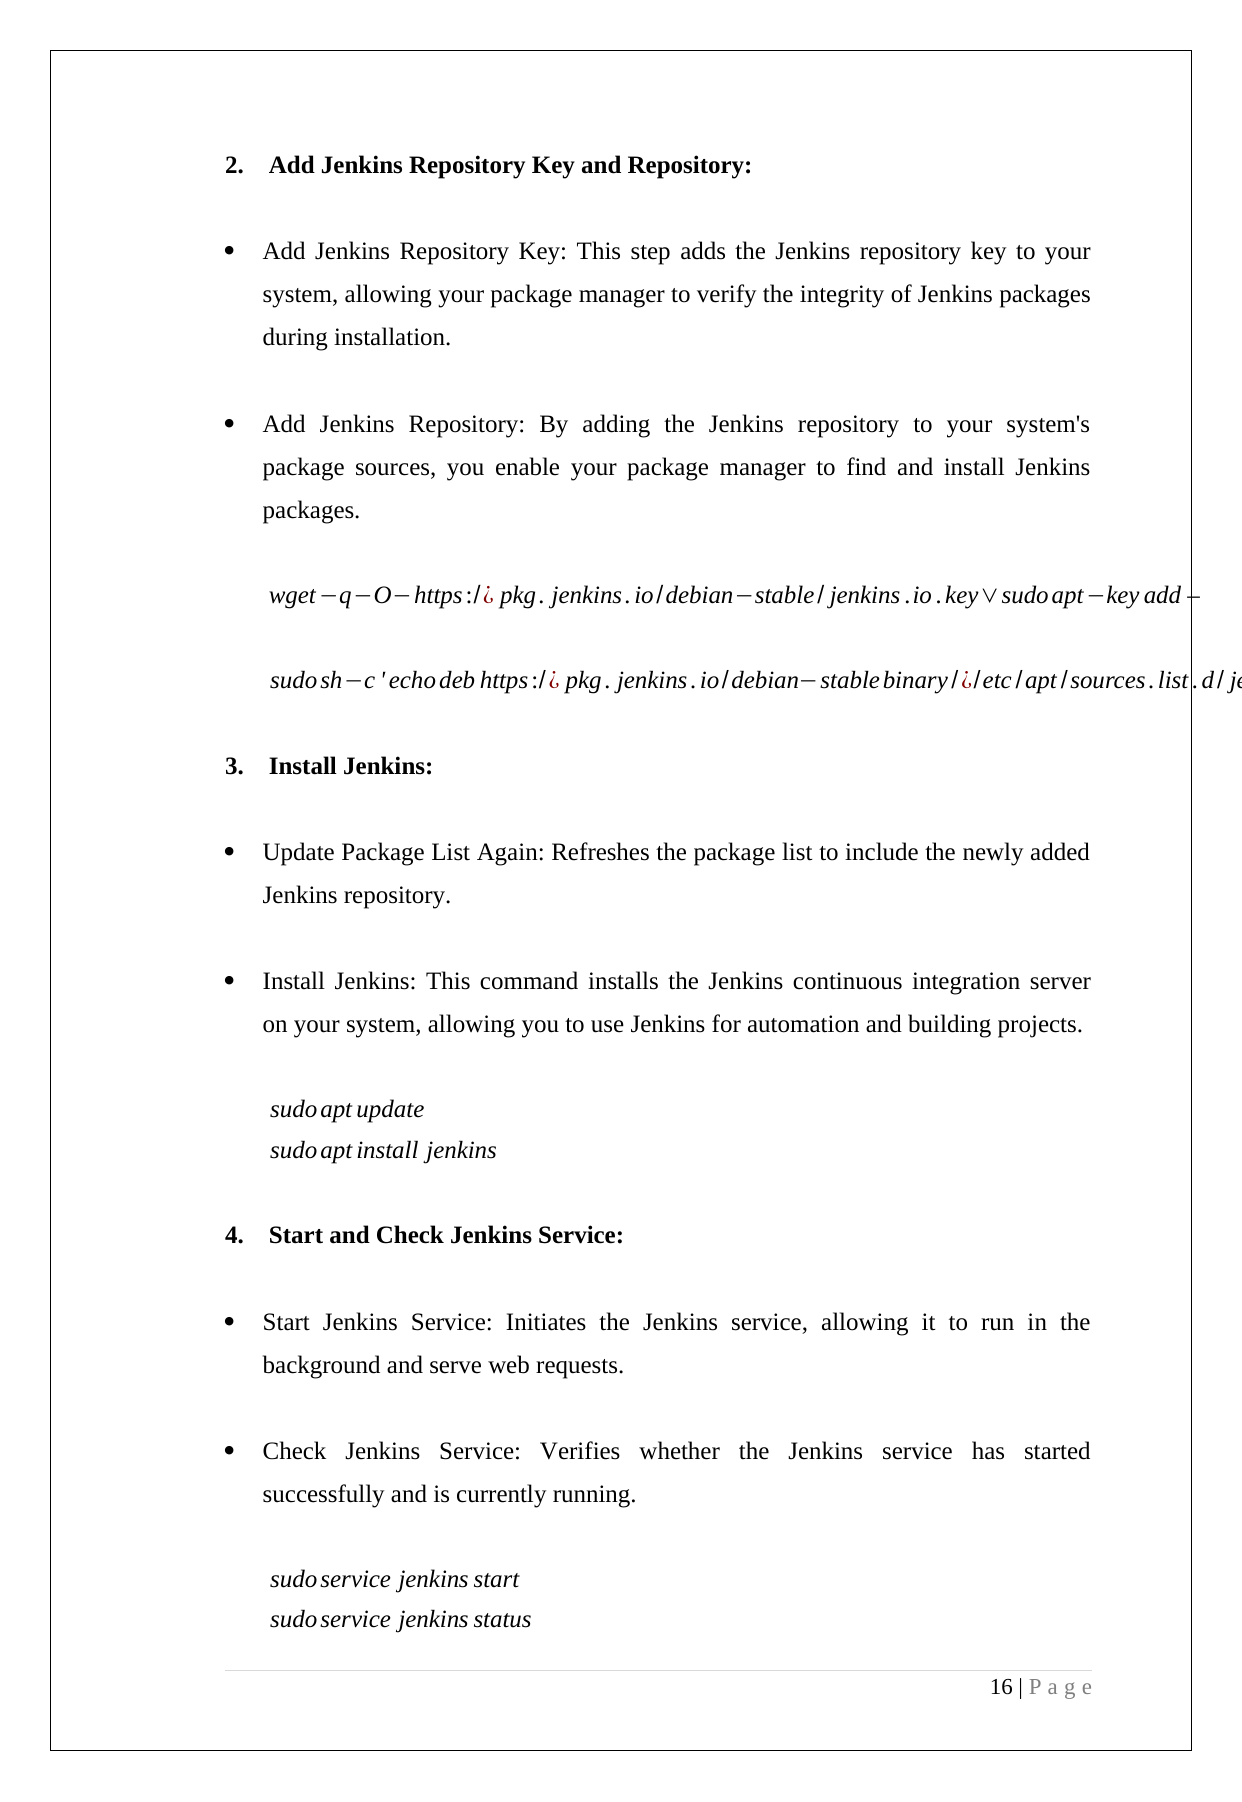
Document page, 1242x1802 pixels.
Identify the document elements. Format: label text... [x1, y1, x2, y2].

list Add Jenkins Repository Key and Repository: [225, 150, 1092, 179]
list Start and Check Jenkins Service: [225, 1220, 1092, 1249]
list Add Jenkins Repository: By adding the Jenkins repository to your system's package sources, you enable your package manager to find and install Jenkins packages. [225, 409, 1092, 524]
list Add Jenkins Repository Key: This step adds the Jenkins repository key to your system, allowing your package manager to verify the integrity of Jenkins packages during installation. [225, 236, 1092, 351]
list Check Jenkins Service: Verifies whether the Jenkins service has started successfully and is currently running. [225, 1436, 1092, 1508]
list Install Jenkins: This command installs the Jenkins continuous integration server on your system, allowing you to use Jenkins for automation and building projects. [225, 966, 1092, 1038]
list Update Package List Again: Refreshes the package list to include the newly added Jenkins repository. [225, 837, 1092, 909]
list Start Jenkins Service: Initiates the Jenkins service, allowing it to run in the background and serve web requests. [225, 1307, 1092, 1378]
list Install Jenkins: [225, 751, 1092, 779]
